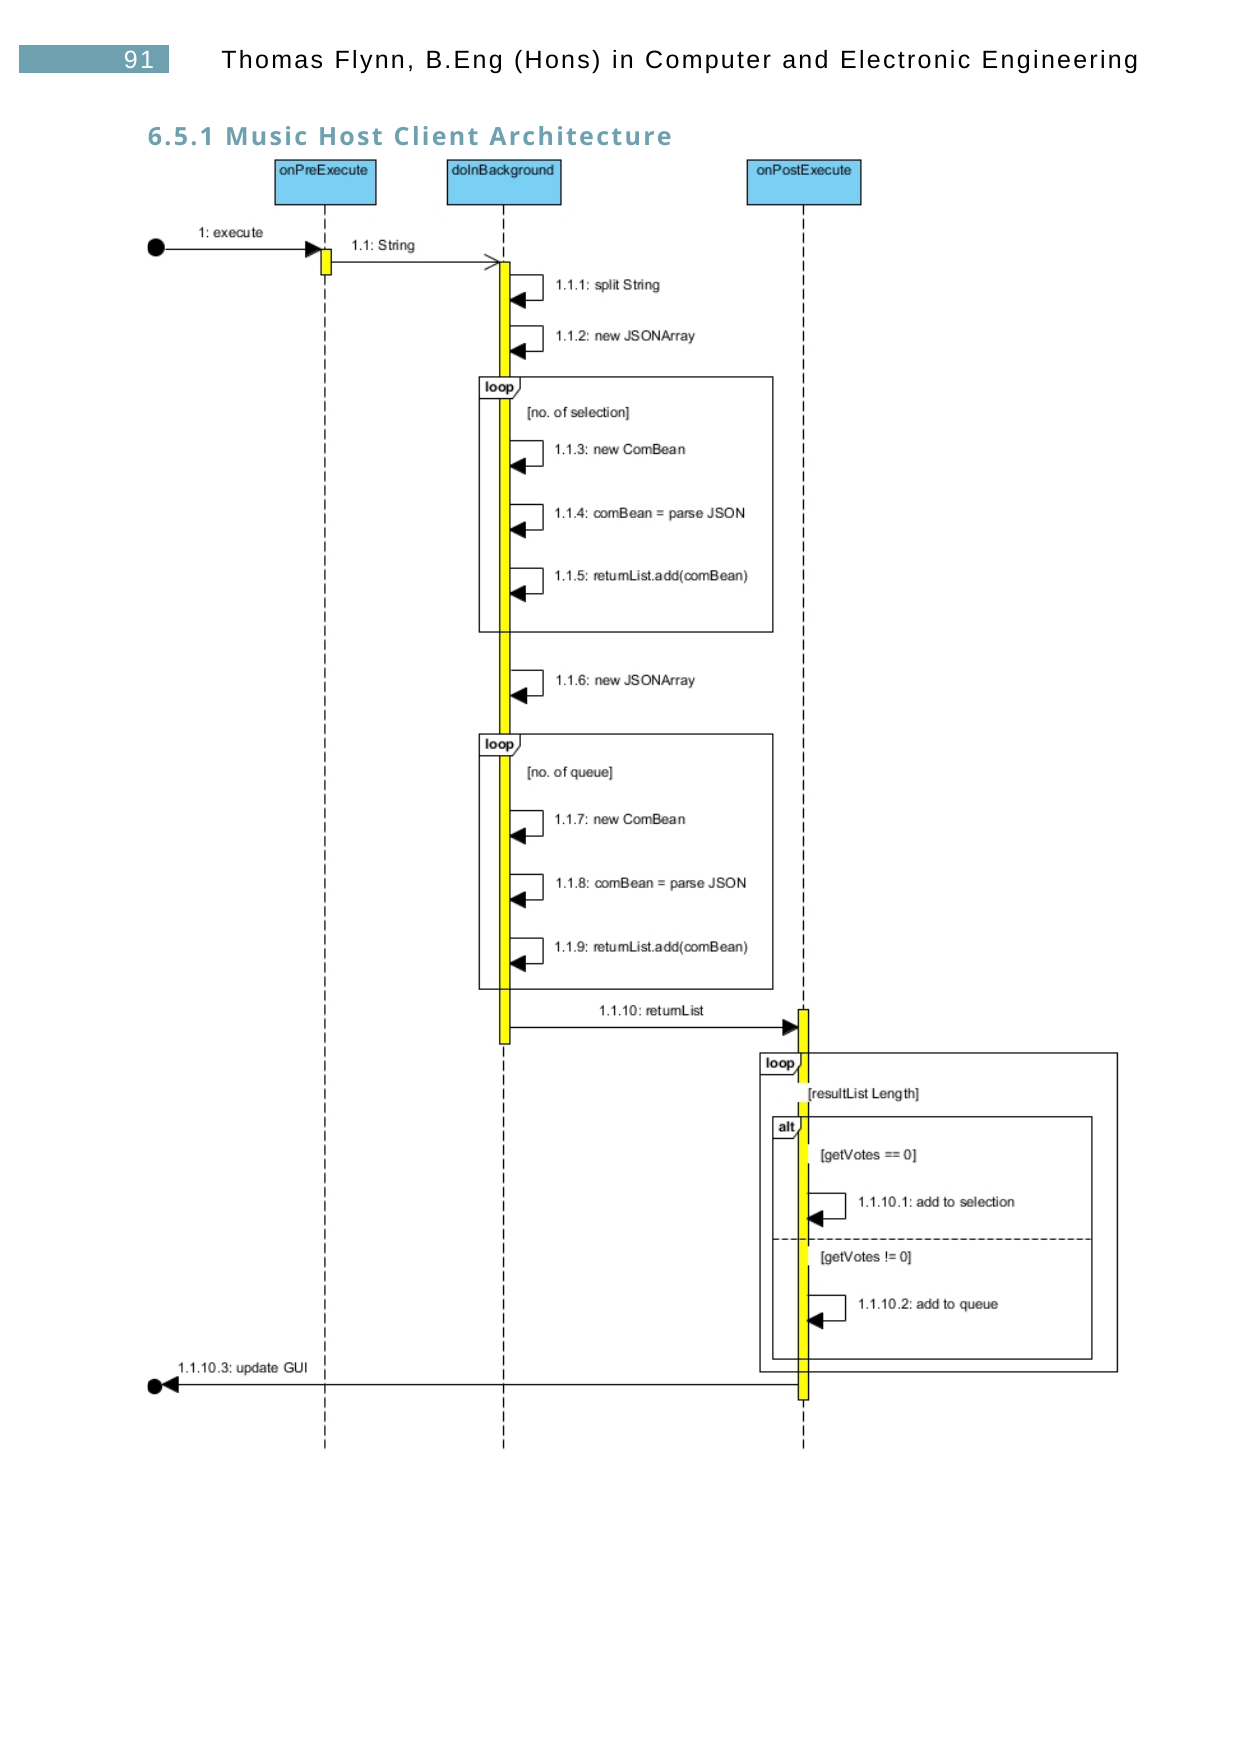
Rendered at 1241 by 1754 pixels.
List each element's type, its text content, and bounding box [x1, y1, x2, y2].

picture [147, 157, 1122, 1453]
subtitle 6.5.1 Music Host Client Architecture [148, 118, 1122, 152]
